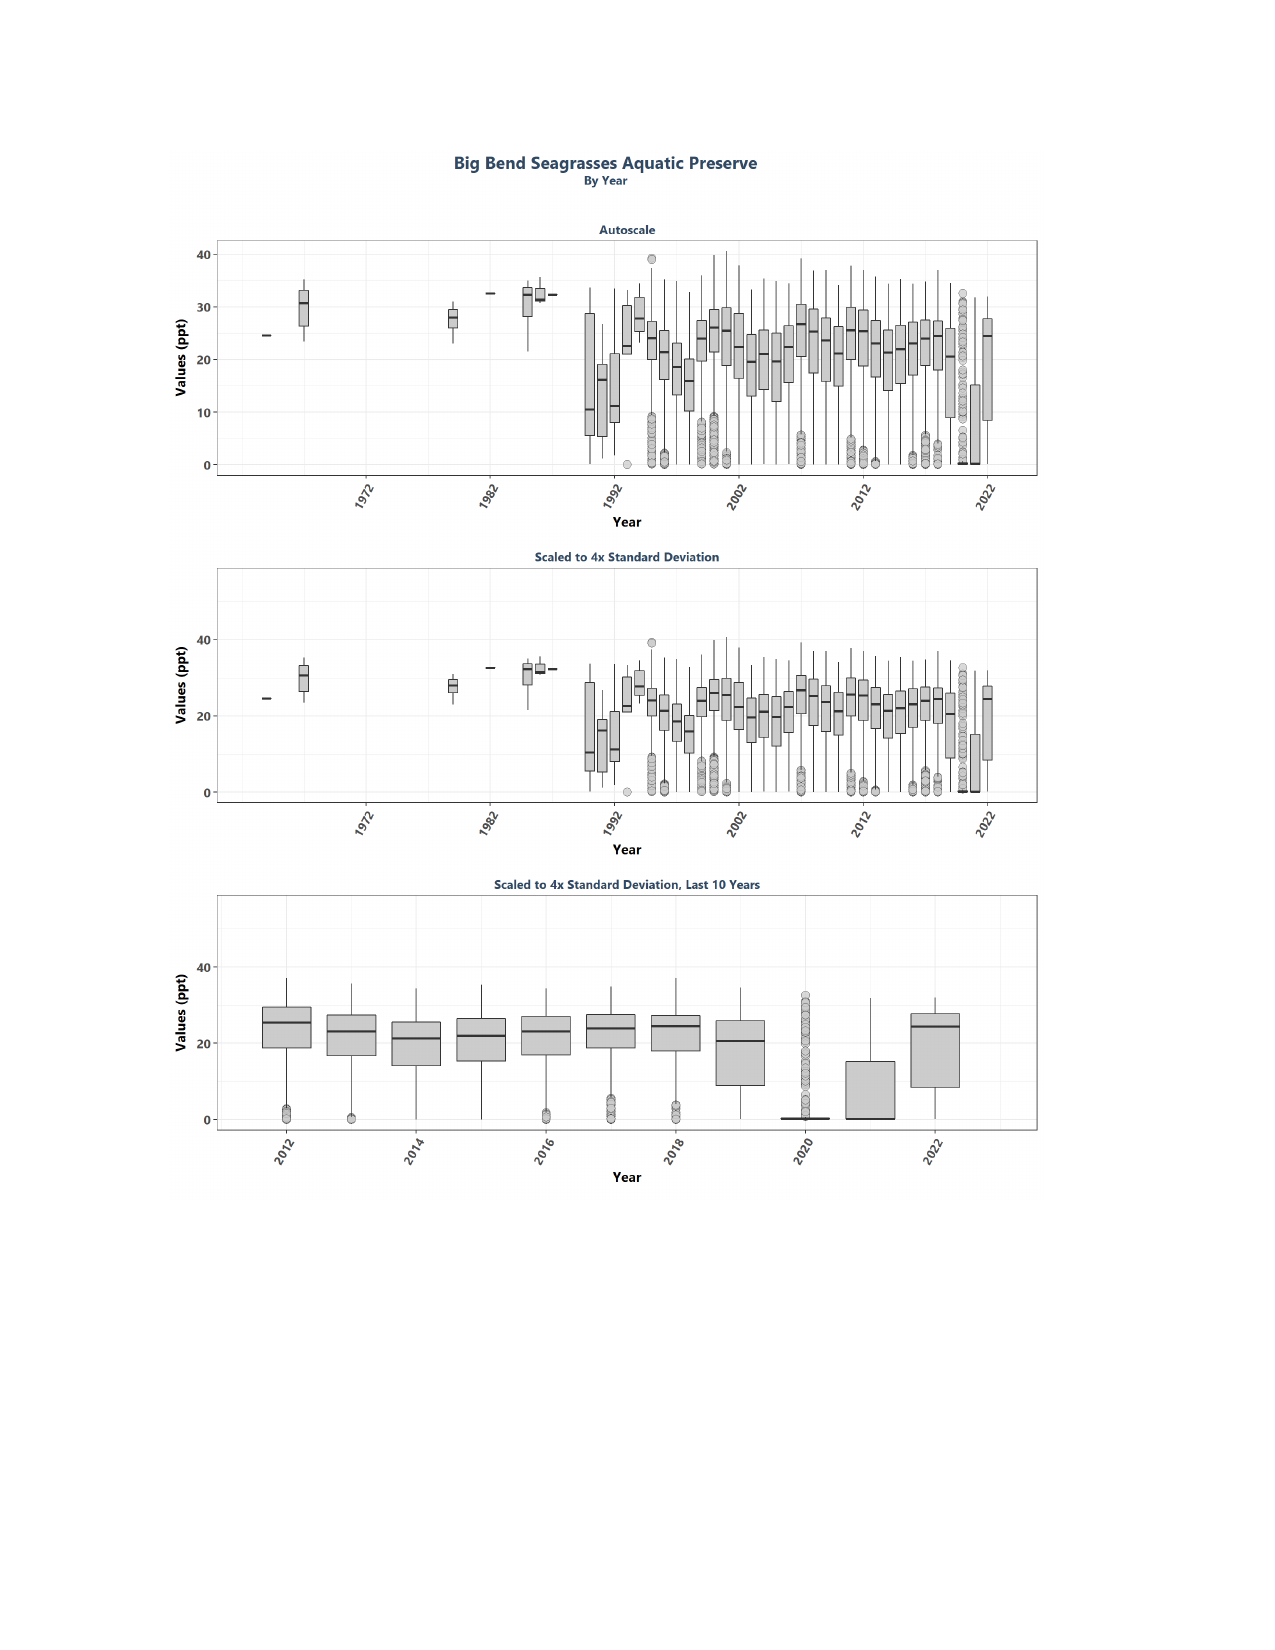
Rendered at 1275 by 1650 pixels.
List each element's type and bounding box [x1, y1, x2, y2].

picture [168, 150, 1044, 1200]
